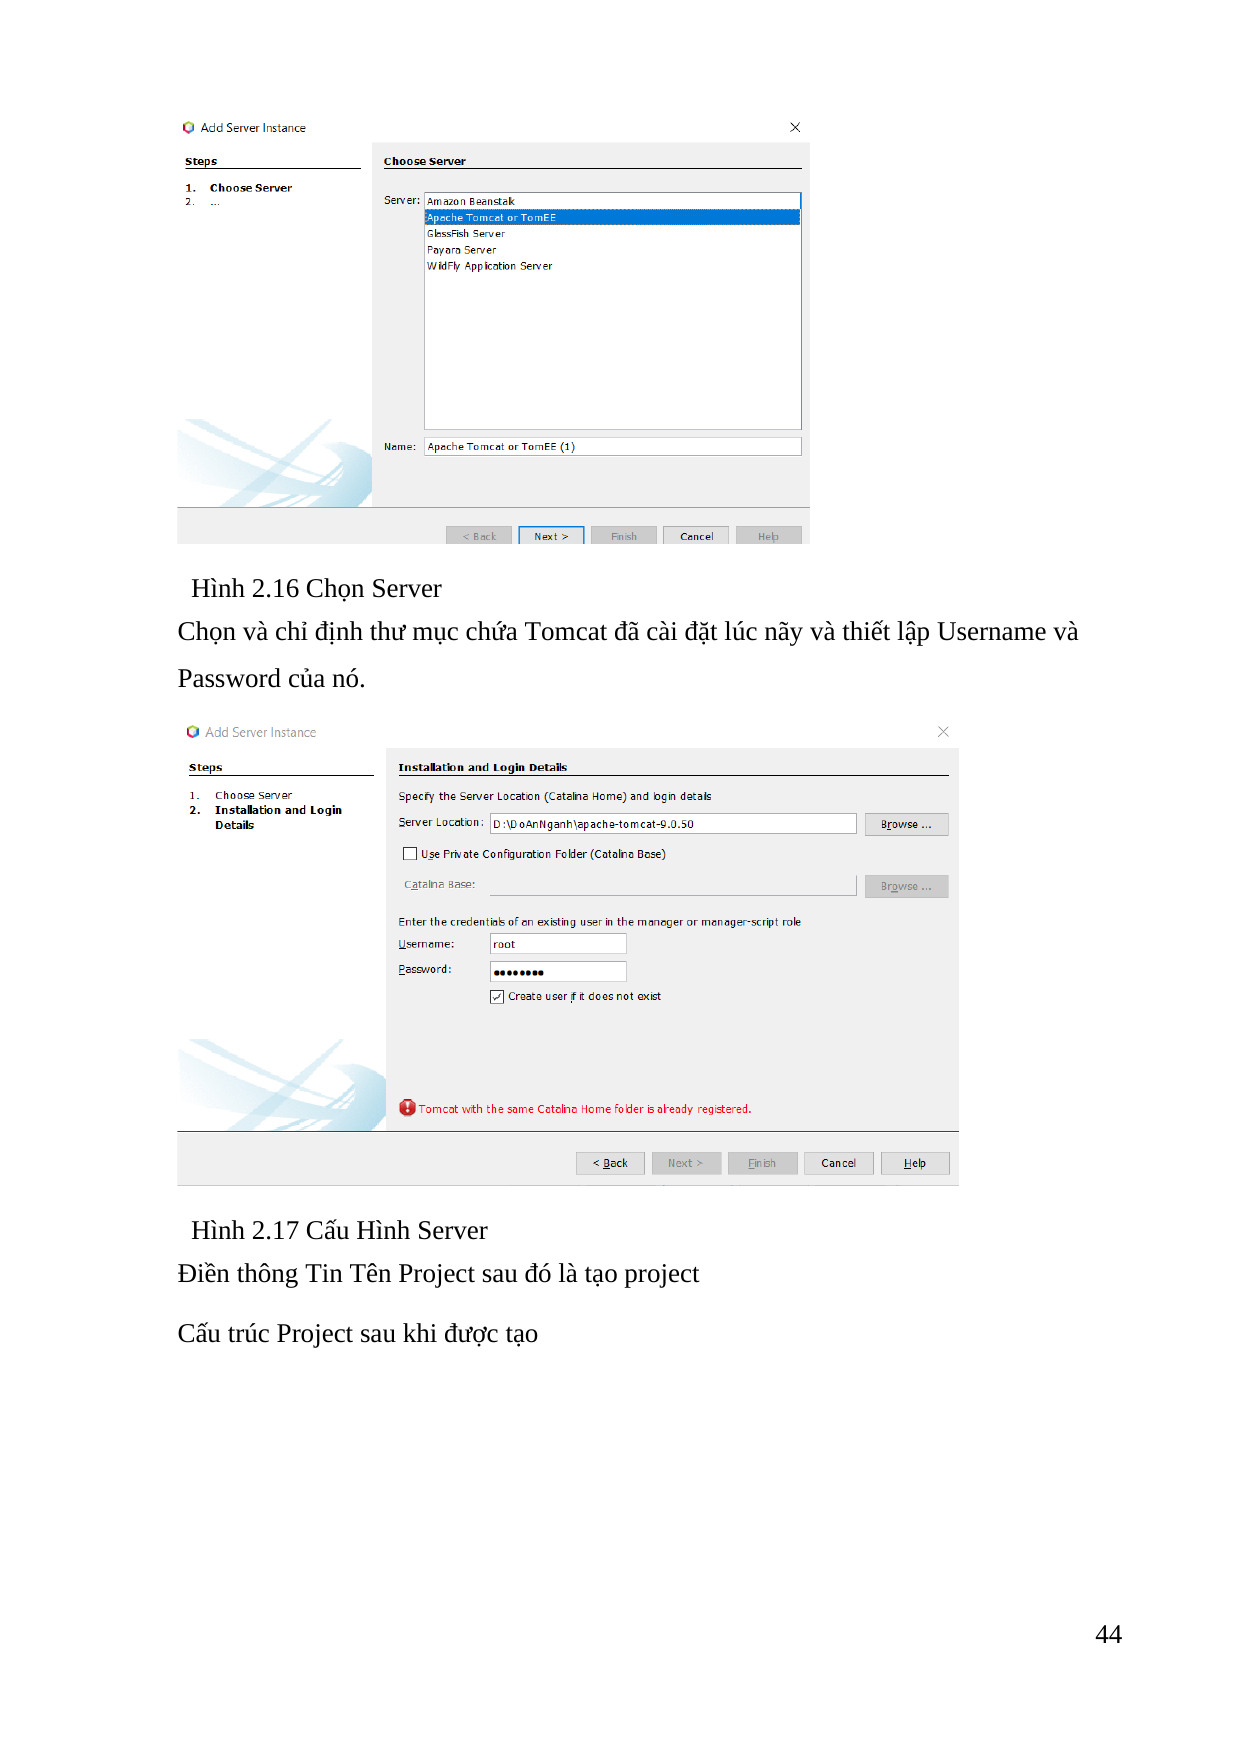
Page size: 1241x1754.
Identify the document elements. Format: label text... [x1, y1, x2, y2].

text Chọn và chỉ định thư mục chứa Tomcat đã cài đặt lúc nãy và thiết lập Username và Password của nó. [177, 616, 1122, 693]
text Hình 2.16 Chọn Server [177, 572, 1122, 603]
text Cấu trúc Project sau khi được tạo [177, 1317, 1122, 1348]
text Điền thông Tin Tên Project sau đó là tạo project [177, 1258, 1122, 1289]
text Hình 2.17 Cấu Hình Server [177, 1214, 1122, 1245]
picture [177, 721, 959, 1186]
picture [177, 118, 810, 544]
